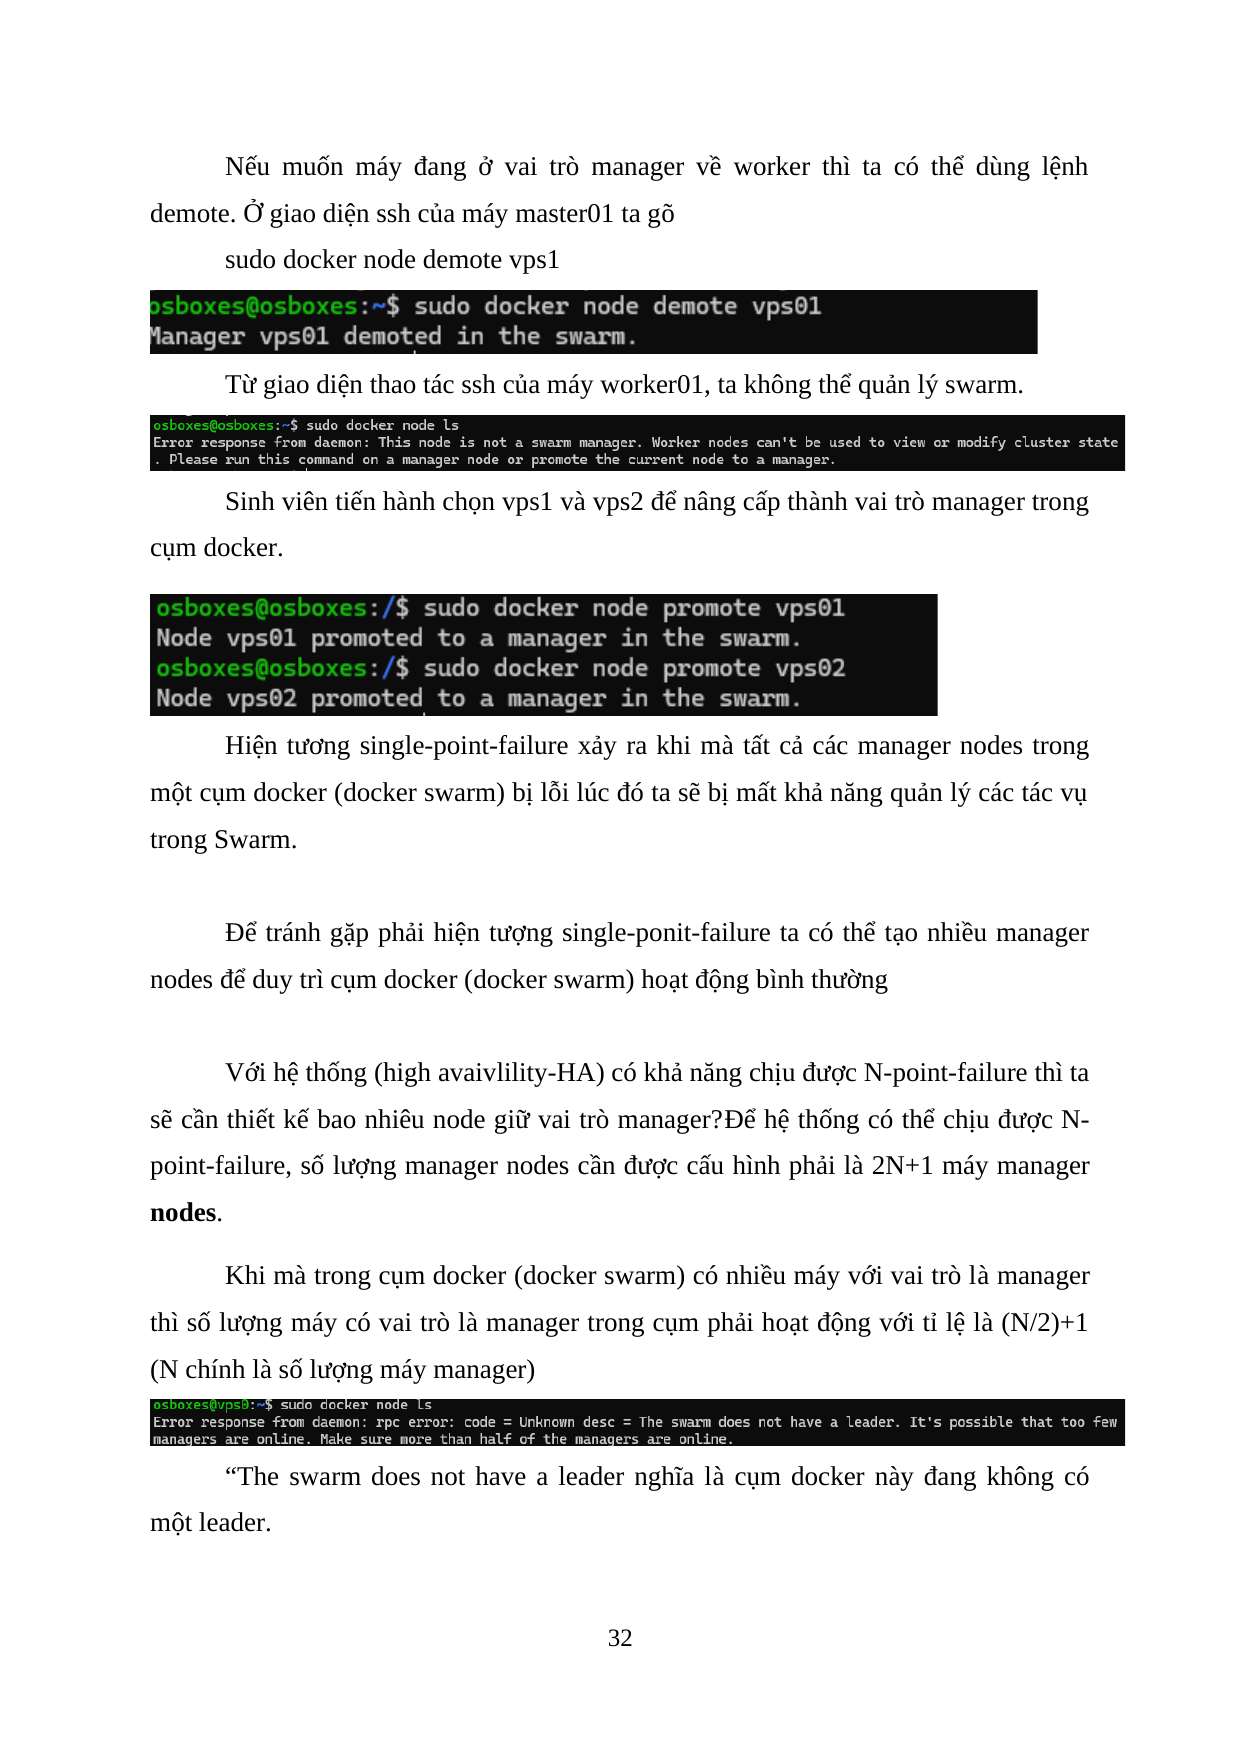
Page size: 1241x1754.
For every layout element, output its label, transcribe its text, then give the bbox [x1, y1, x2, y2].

picture [150, 594, 938, 716]
text Với hệ thống (high avaivlility-HA) có khả năng chịu được N-point-failure thì ta sẽ cần thiết kế bao nhiêu node giữ vai trò manager?Để hệ thống có thể chịu được N-point-failure, số lượng manager nodes cần được cấu hình phải là 2N+1 máy manager nodes. [150, 1056, 1090, 1227]
picture [150, 290, 1038, 354]
text Từ giao diện thao tác ssh của máy worker01, ta không thể quản lý swarm. [225, 368, 1090, 399]
text sudo docker node demote vps1 [225, 243, 1090, 274]
text Để tránh gặp phải hiện tượng single-ponit-failure ta có thể tạo nhiều manager nodes để duy trì cụm docker (docker swarm) hoạt động bình thường [150, 916, 1090, 994]
picture [150, 415, 1125, 471]
text Sinh viên tiến hành chọn vps1 và vps2 để nâng cấp thành vai trò manager trong cụm docker. [150, 485, 1090, 563]
text Hiện tương single-point-failure xảy ra khi mà tất cả các manager nodes trong một cụm docker (docker swarm) bị lỗi lúc đó ta sẽ bị mất khả năng quản lý các tác vụ trong Swarm. [150, 729, 1090, 854]
text Khi mà trong cụm docker (docker swarm) có nhiều máy với vai trò là manager thì số lượng máy có vai trò là manager trong cụm phải hoạt động với tỉ lệ là (N/2)+1 (N chính là số lượng máy manager) [150, 1259, 1090, 1384]
picture [150, 1399, 1125, 1446]
text “The swarm does not have a leader nghĩa là cụm docker này đang không có một leader. [150, 1460, 1090, 1538]
text Nếu muốn máy đang ở vai trò manager về worker thì ta có thể dùng lệnh demote. Ở giao diện ssh của máy master01 ta gõ [150, 150, 1090, 228]
